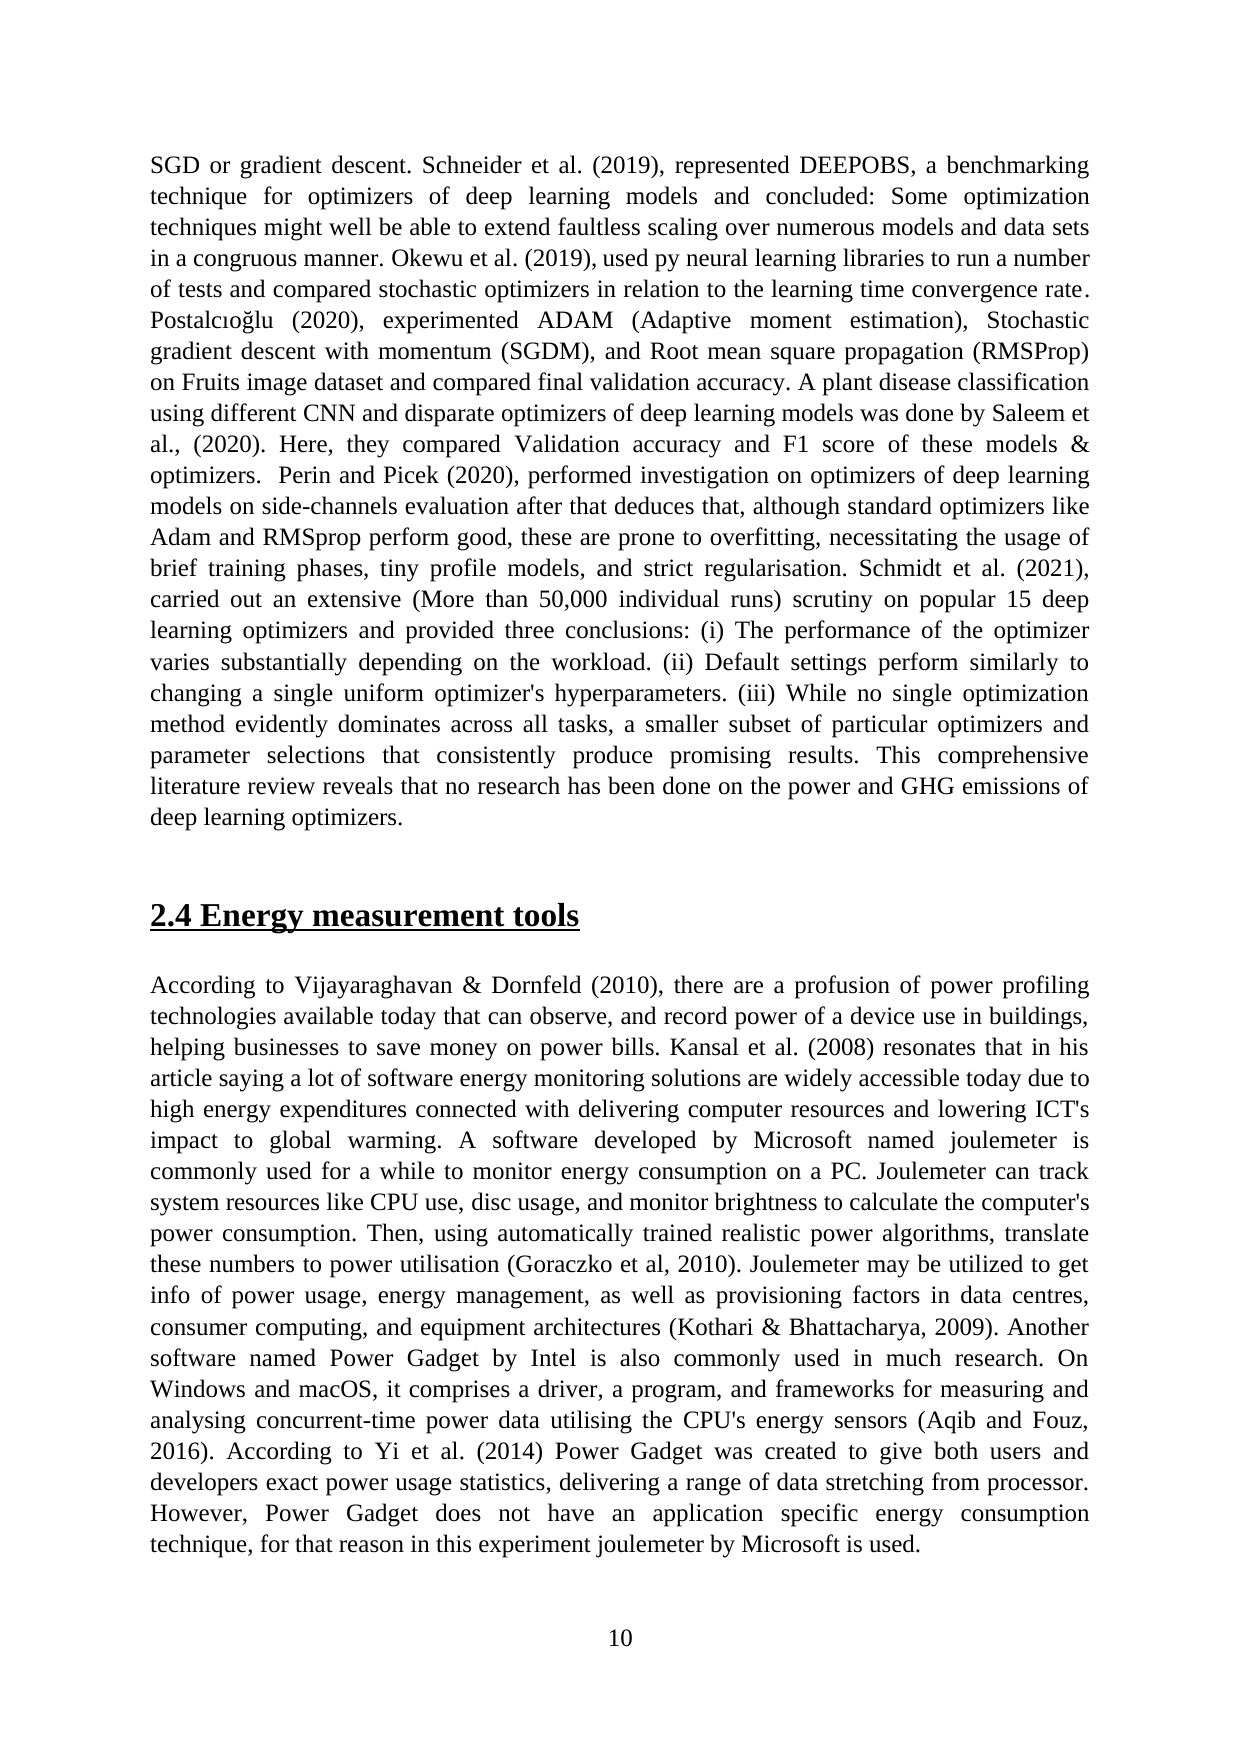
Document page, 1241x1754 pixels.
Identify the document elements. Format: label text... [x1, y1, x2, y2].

text According to Vijayaraghavan & Dornfeld (2010), there are a profusion of power profiling technologies available today that can observe, and record power of a device use in buildings, helping businesses to save money on power bills. Kansal et al. (2008) resonates that in his article saying a lot of software energy monitoring solutions are widely accessible today due to high energy expenditures connected with delivering computer resources and lowering ICT's impact to global warming. A software developed by Microsoft named joulemeter is commonly used for a while to monitor energy consumption on a PC. Joulemeter can track system resources like CPU use, disc usage, and monitor brightness to calculate the computer's power consumption. Then, using automatically trained realistic power algorithms, translate these numbers to power utilisation (Goraczko et al, 2010). Joulemeter may be utilized to get info of power usage, energy management, as well as provisioning factors in data centres, consumer computing, and equipment architectures (Kothari & Bhattacharya, 2009). Another software named Power Gadget by Intel is also commonly used in much research. On Windows and macOS, it comprises a driver, a program, and frameworks for measuring and analysing concurrent-time power data utilising the CPU's energy sensors (Aqib and Fouz, 2016). According to Yi et al. (2014) Power Gadget was created to give both users and developers exact power usage statistics, delivering a range of data stretching from processor. However, Power Gadget does not have an application specific energy consumption technique, for that reason in this experiment joulemeter by Microsoft is used. [150, 970, 1090, 1558]
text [150, 150, 1090, 305]
subtitle 2.4 Energy measurement tools [150, 895, 1090, 934]
